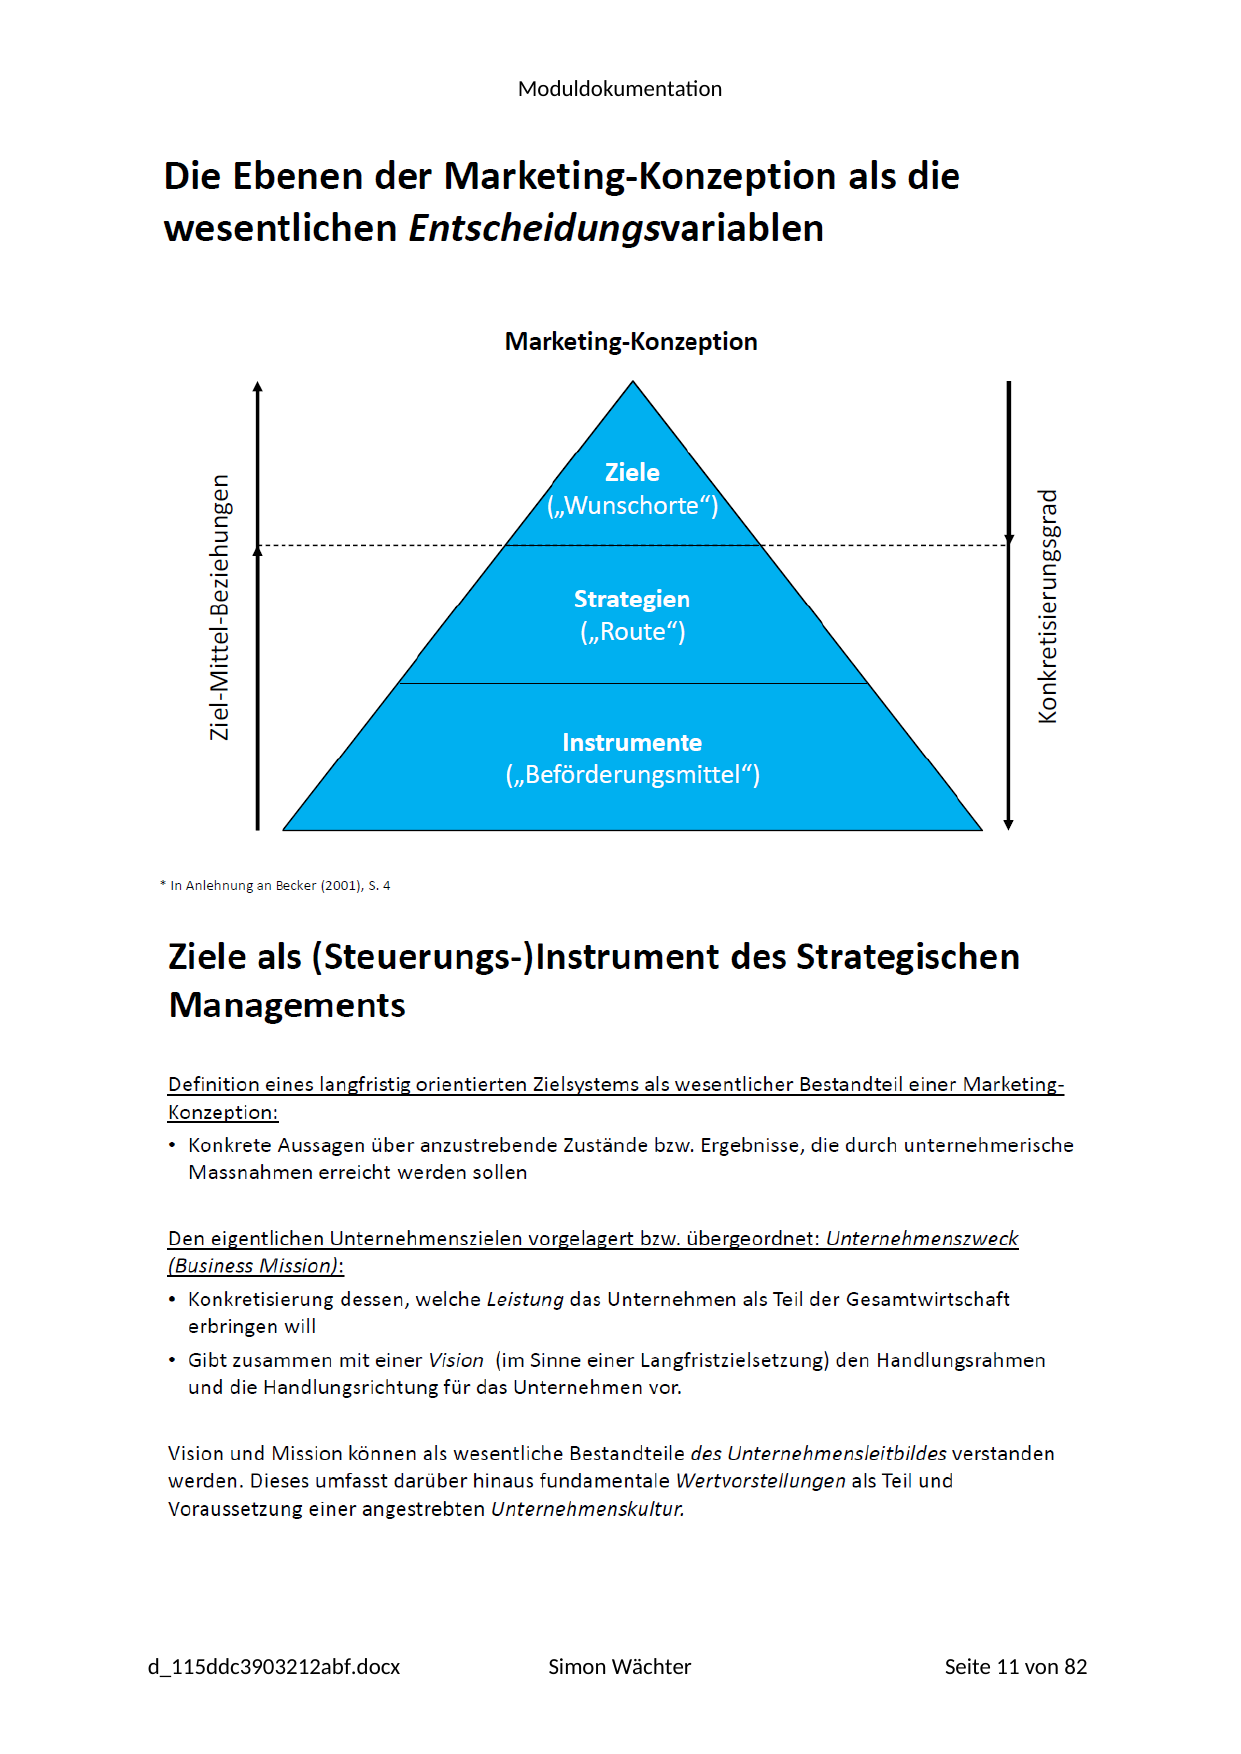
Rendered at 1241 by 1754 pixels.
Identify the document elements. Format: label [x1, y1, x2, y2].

picture [147, 147, 1093, 912]
picture [147, 930, 1093, 1531]
